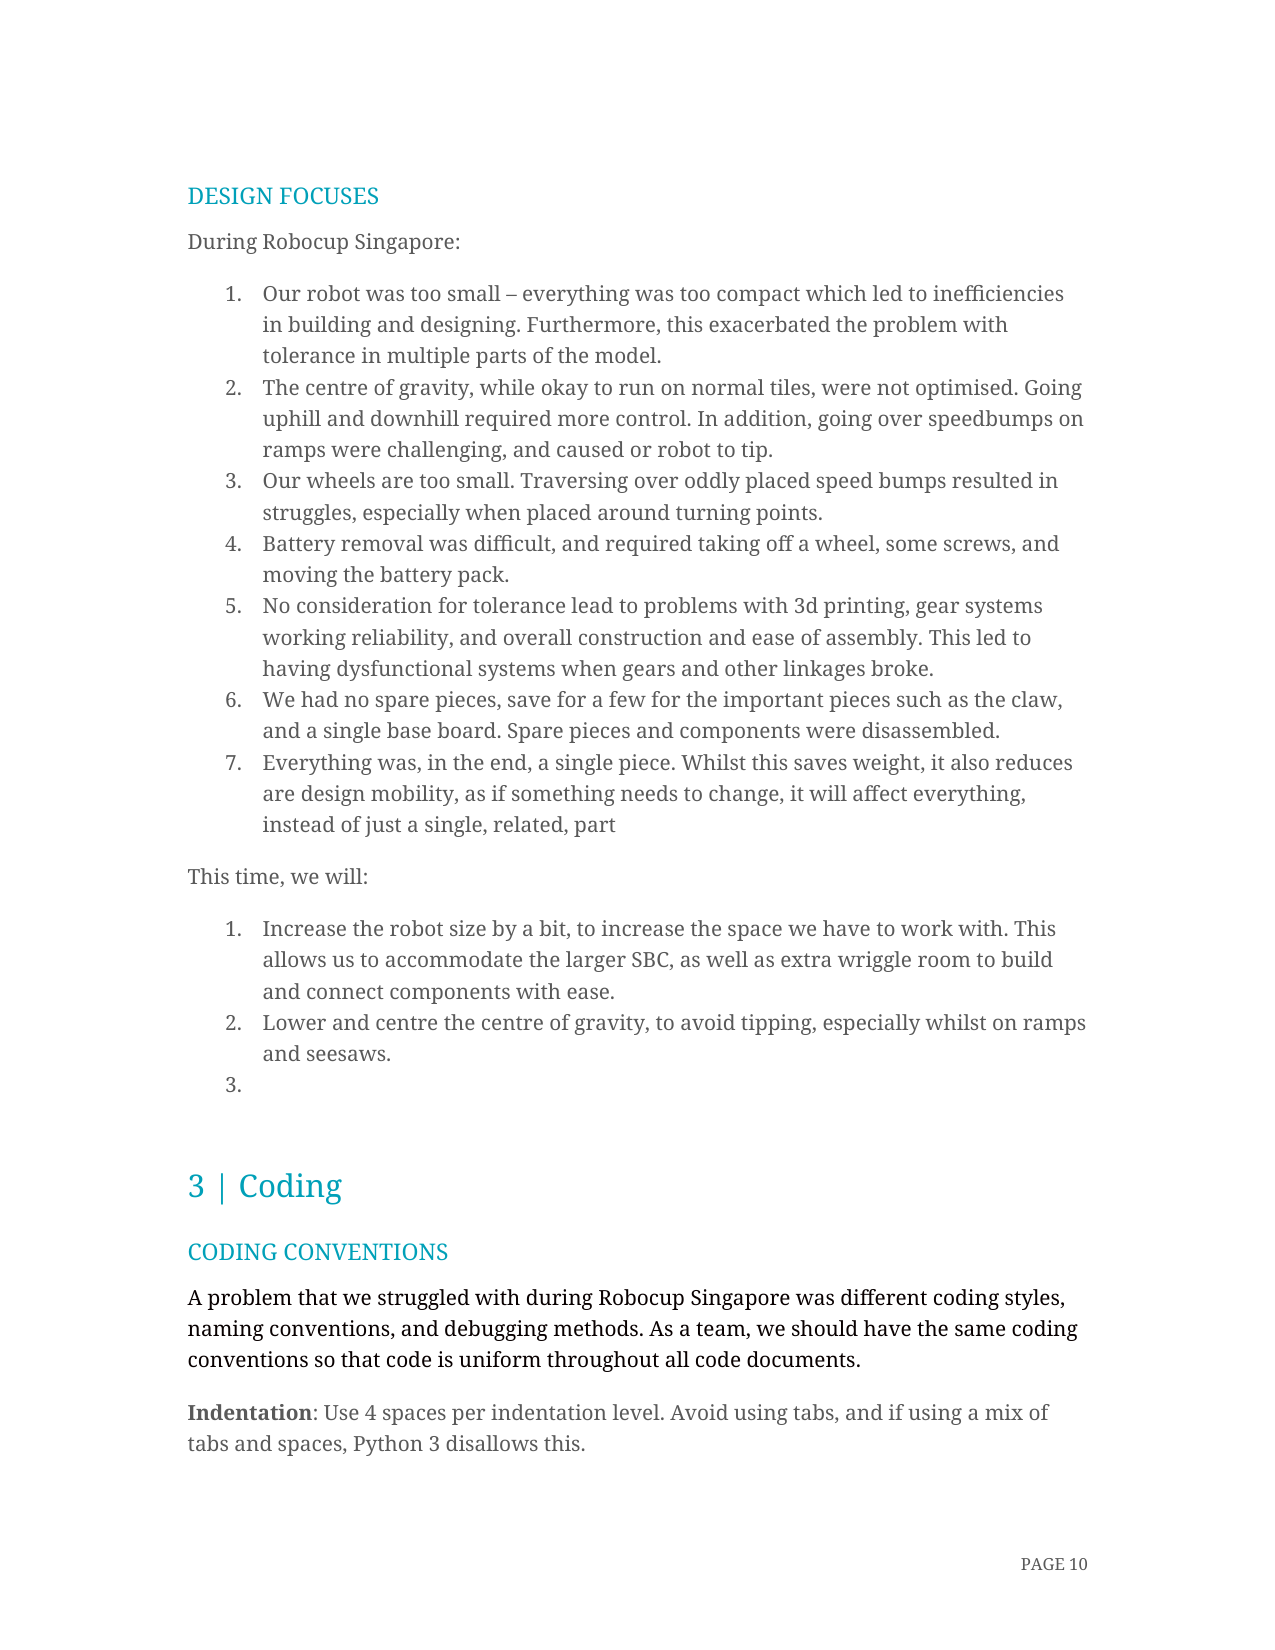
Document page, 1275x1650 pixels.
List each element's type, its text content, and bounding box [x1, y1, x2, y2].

subtitle Coding Conventions [187, 1236, 1087, 1267]
list We had no spare pieces, save for a few for the important pieces such as the claw, and a single base board. Spare pieces and components were disassembled. [225, 685, 1087, 745]
list The centre of gravity, while okay to run on normal tiles, were not optimised. Going uphill and downhill required more control. In addition, going over speedbumps on ramps were challenging, and caused or robot to tip. [225, 373, 1087, 464]
list Our robot was too small – everything was too compact which led to inefficiencies in building and designing. Furthermore, this exacerbated the problem with tolerance in multiple parts of the model. [225, 279, 1087, 370]
list Lower and centre the centre of gravity, to avoid tipping, especially whilst on ramps and seesaws. [225, 1008, 1087, 1068]
subtitle Design Focuses [187, 180, 1087, 211]
list Increase the robot size by a bit, to increase the space we have to work with. This allows us to accommodate the larger SBC, as well as extra wriggle room to build and connect components with ease. [225, 914, 1087, 1005]
list Everything was, in the end, a single piece. Whilst this saves weight, it also reduces are design mobility, as if something needs to change, it will affect everything, instead of just a single, related, part [225, 748, 1087, 839]
text This time, we will: [187, 862, 1087, 891]
list Battery removal was difficult, and required taking off a wheel, some screws, and moving the battery pack. [225, 529, 1087, 589]
text During Robocup Singapore: [187, 227, 1087, 255]
subtitle 3 | Coding [187, 1164, 1087, 1207]
text Indentation: Use 4 spaces per indentation level. Avoid using tabs, and if using a mix of tabs and spaces, Python 3 disallows this. [187, 1398, 1087, 1457]
list Our wheels are too small. Traversing over oddly placed speed bumps resulted in struggles, especially when placed around turning points. [225, 466, 1087, 526]
text A problem that we struggled with during Robocup Singapore was different coding styles, naming conventions, and debugging methods. As a team, we should have the same coding conventions so that code is uniform throughout all code documents. [187, 1283, 1087, 1374]
list No consideration for tolerance lead to problems with 3d printing, gear systems working reliability, and overall construction and ease of assembly. This led to having dysfunctional systems when gears and other linkages broke. [225, 591, 1087, 682]
